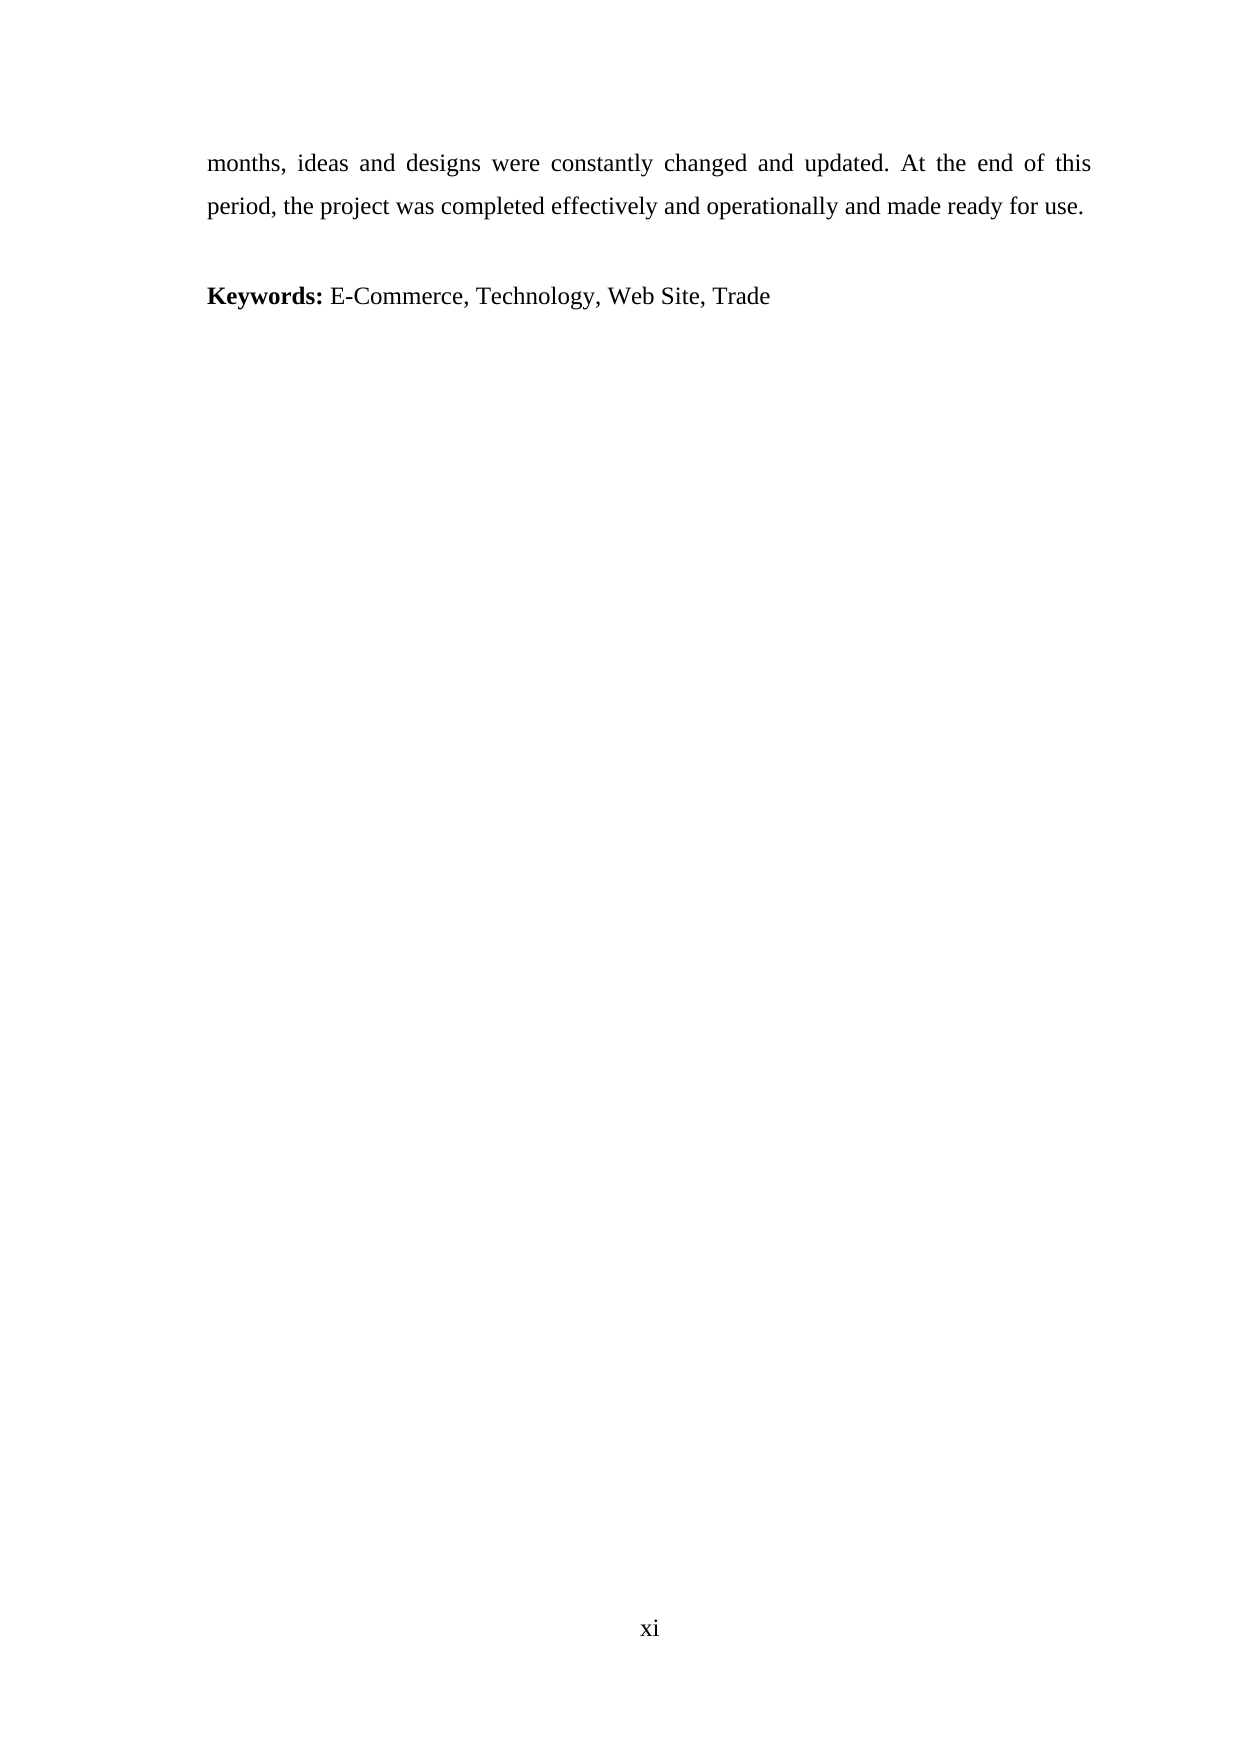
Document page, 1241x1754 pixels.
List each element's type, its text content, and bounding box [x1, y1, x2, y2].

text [207, 148, 1092, 219]
text Keywords: E-Commerce, Technology, Web Site, Trade [207, 281, 1092, 310]
